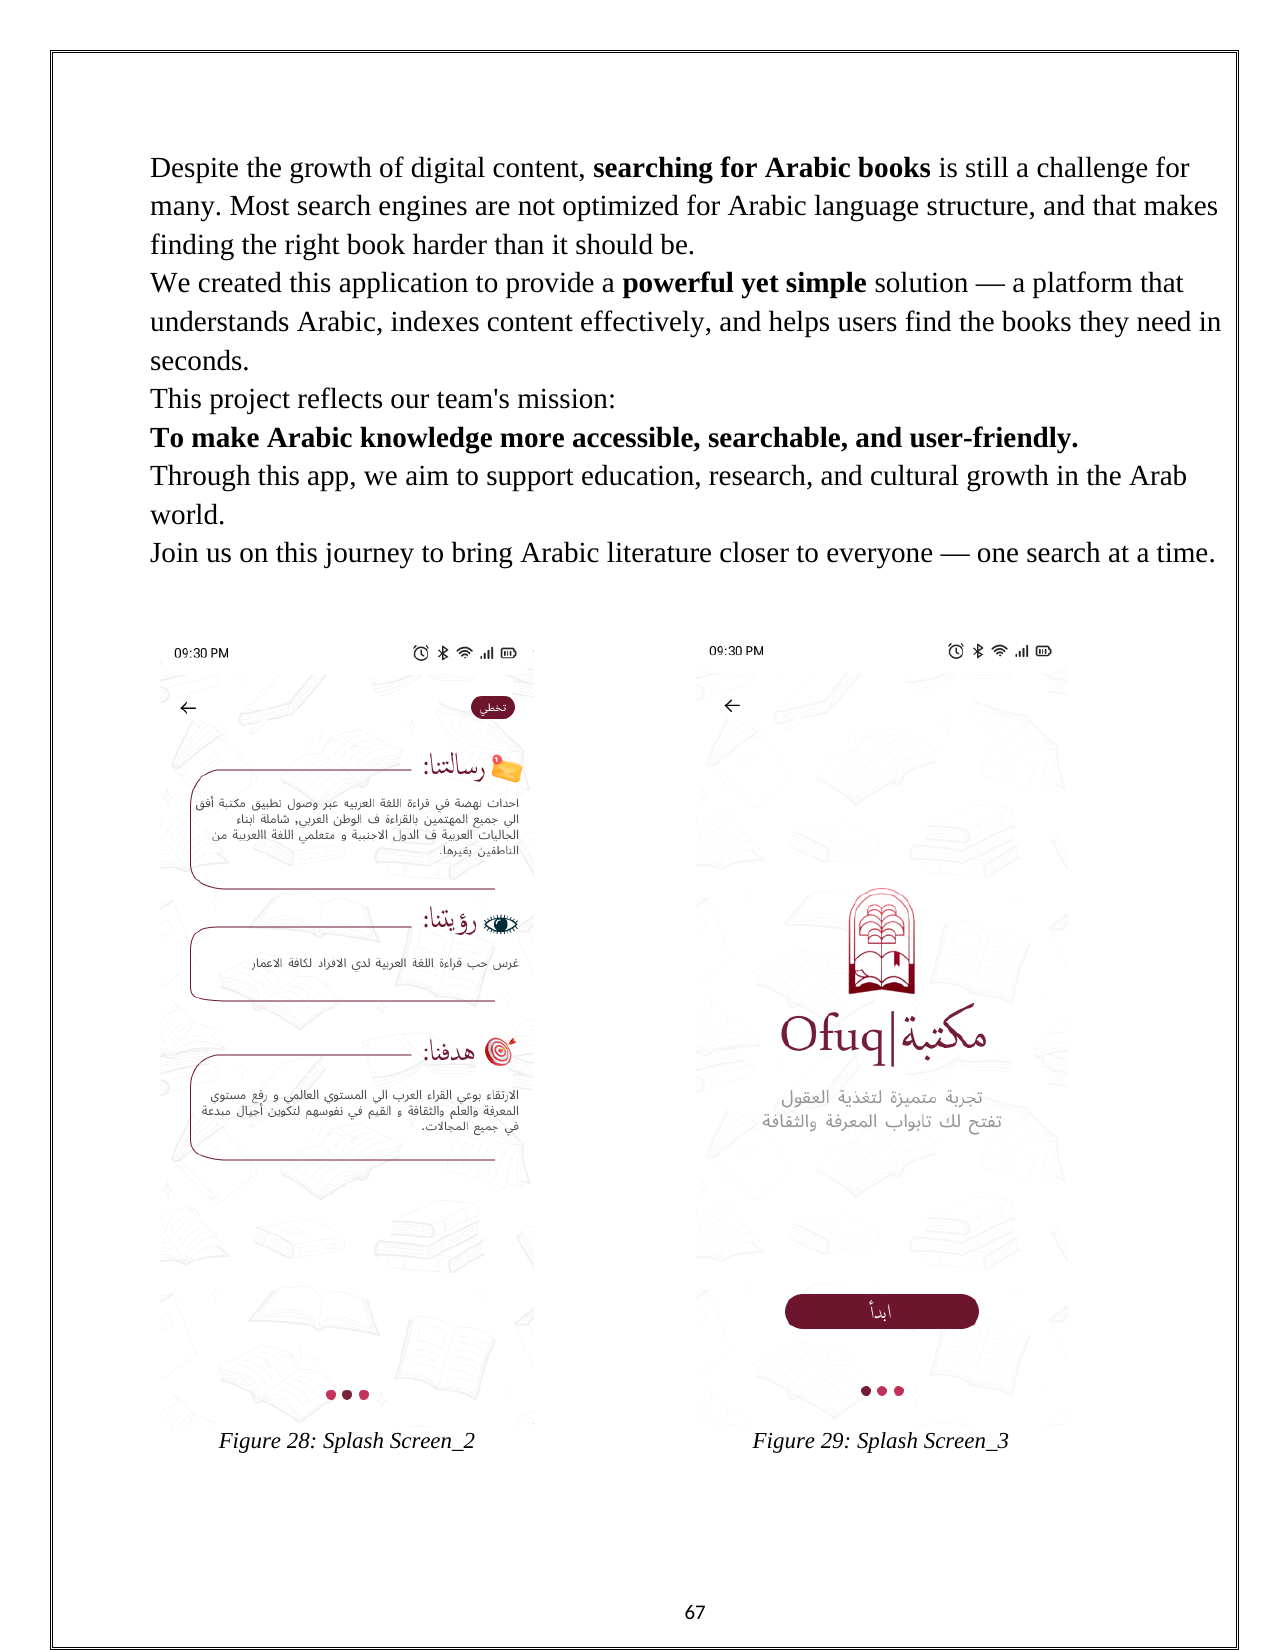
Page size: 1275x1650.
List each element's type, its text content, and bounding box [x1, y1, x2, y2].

text Despite the growth of digital content, searching for Arabic books is still a challenge for many. Most search engines are not optimized for Arabic language structure, and that makes finding the right book harder than it should be. [150, 150, 1236, 261]
text This project reflects our team's mission: To make Arabic knowledge more accessible, searchable, and user-friendly. [150, 381, 1236, 453]
picture [695, 629, 1068, 1426]
text We created this application to provide a powerful yet simple solution — a platform that understands Arabic, indexes content effectively, and helps users find the books they need in seconds. [150, 266, 1236, 376]
picture [160, 631, 534, 1443]
text Through this app, we aim to support education, research, and cultural growth in the Arab world. Join us on this journey to bring Arabic literature closer to everyone — one search at a time. [150, 458, 1236, 569]
